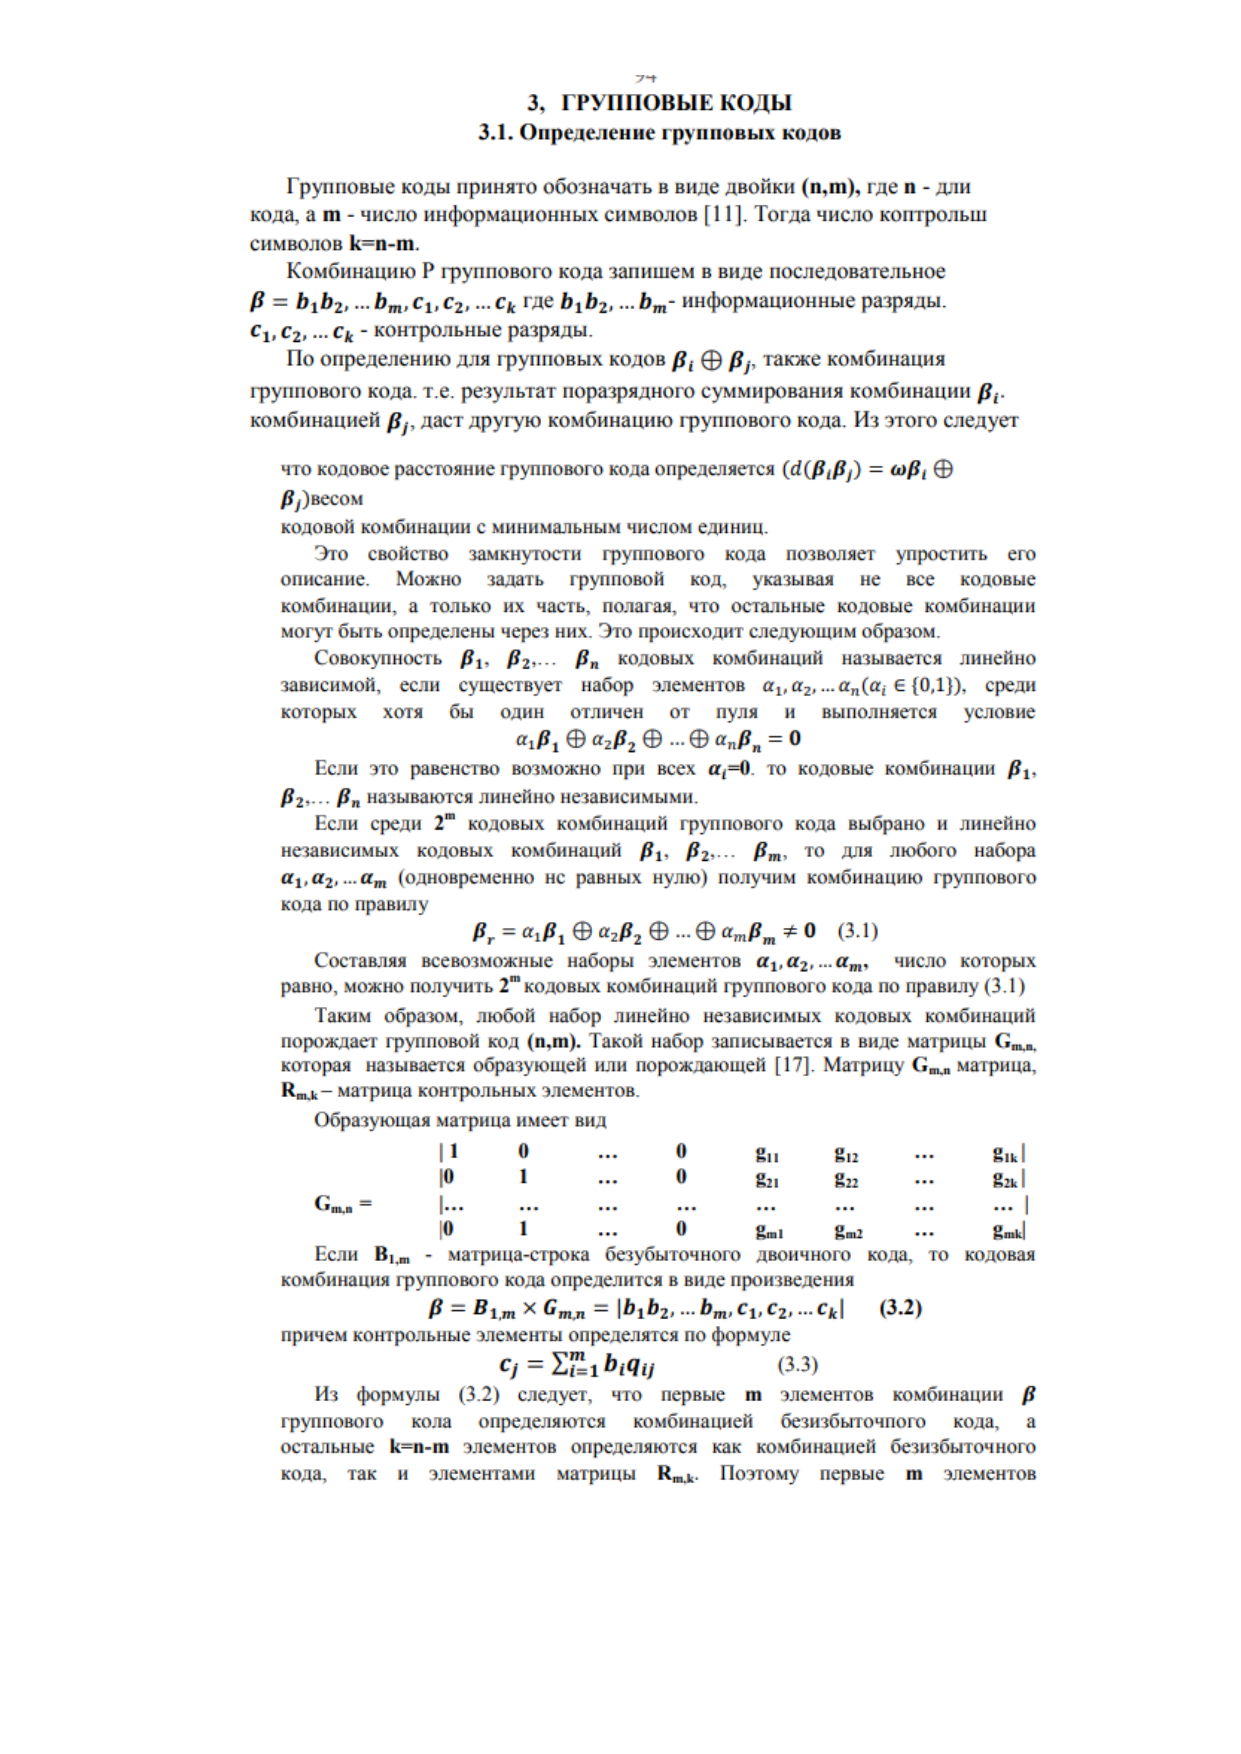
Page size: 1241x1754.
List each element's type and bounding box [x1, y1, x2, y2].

picture [263, 451, 1052, 1489]
picture [235, 75, 1080, 449]
